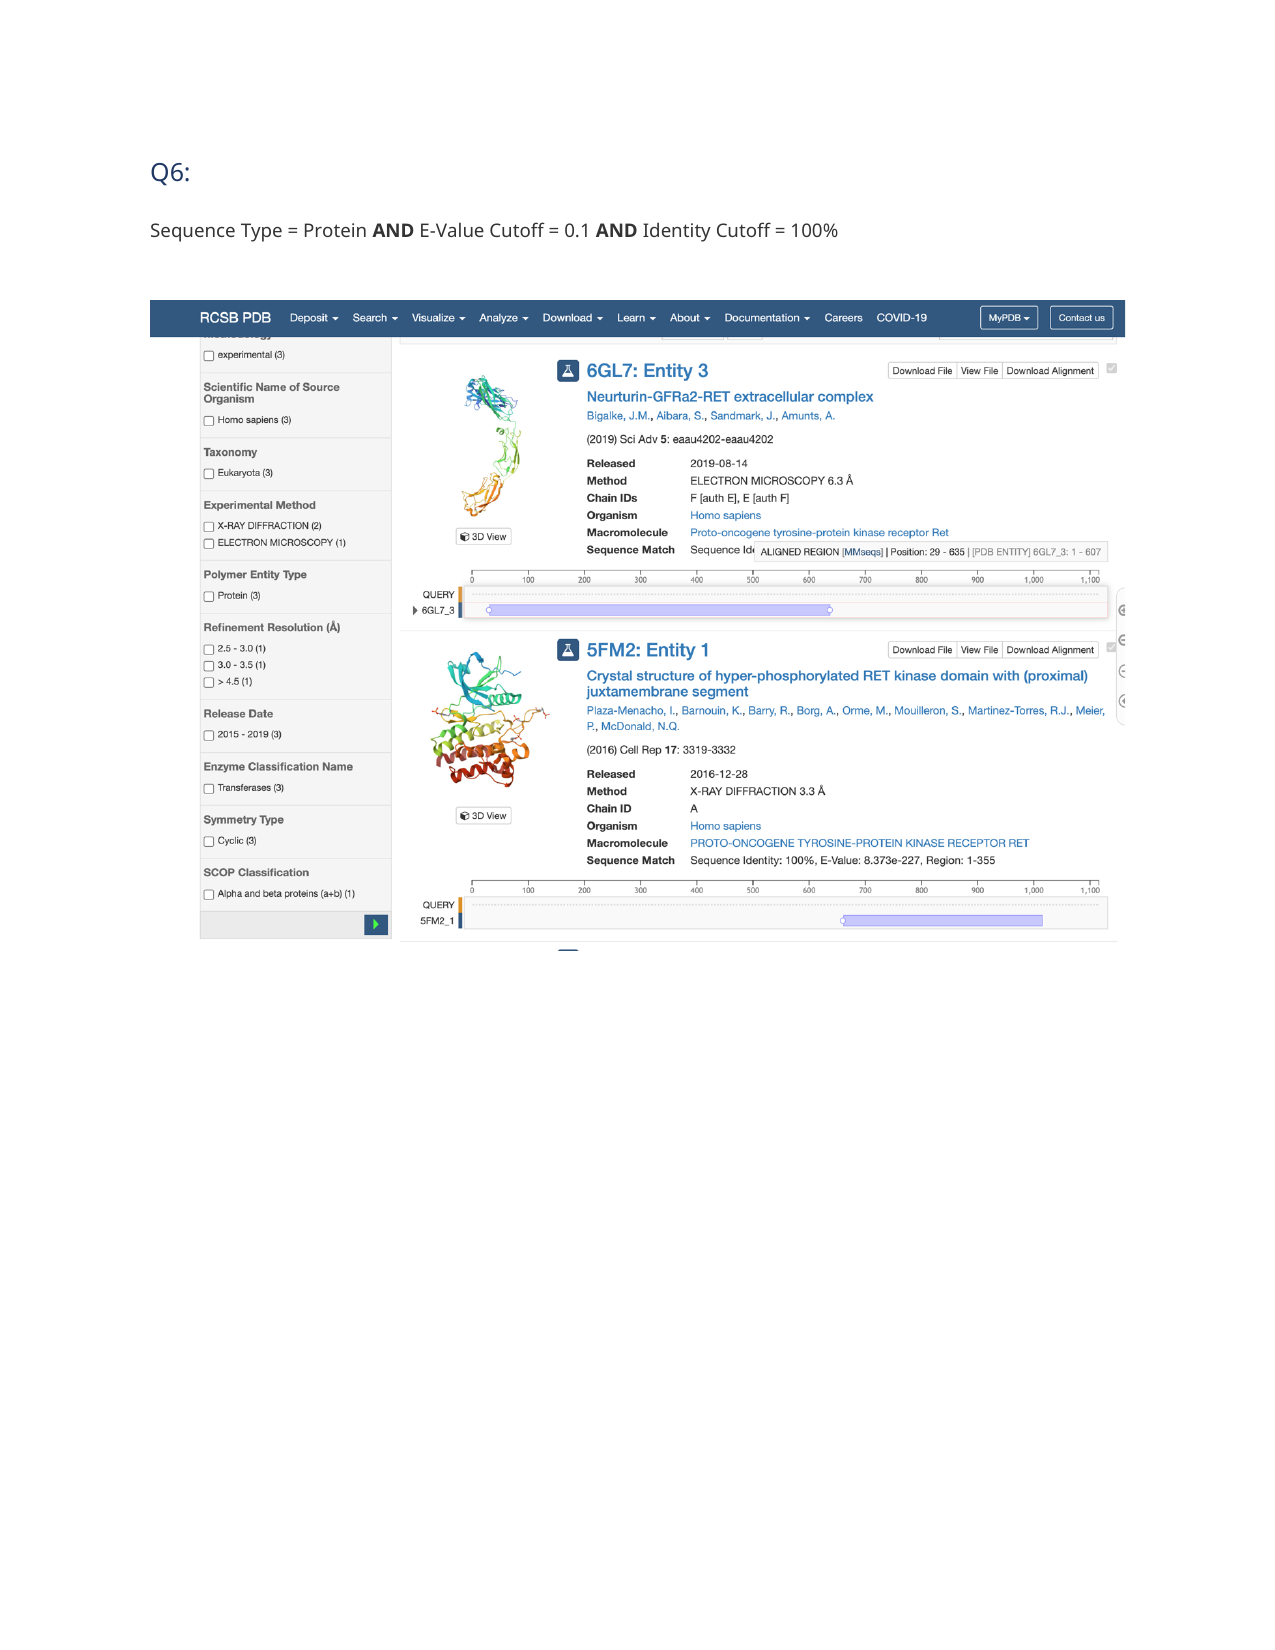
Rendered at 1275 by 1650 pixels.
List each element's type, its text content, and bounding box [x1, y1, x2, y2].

subtitle Q6: [150, 154, 1125, 188]
text Sequence Type = Protein AND E-Value Cutoff = 0.1 AND Identity Cutoff = 100% [150, 217, 1125, 242]
picture [150, 300, 1125, 951]
